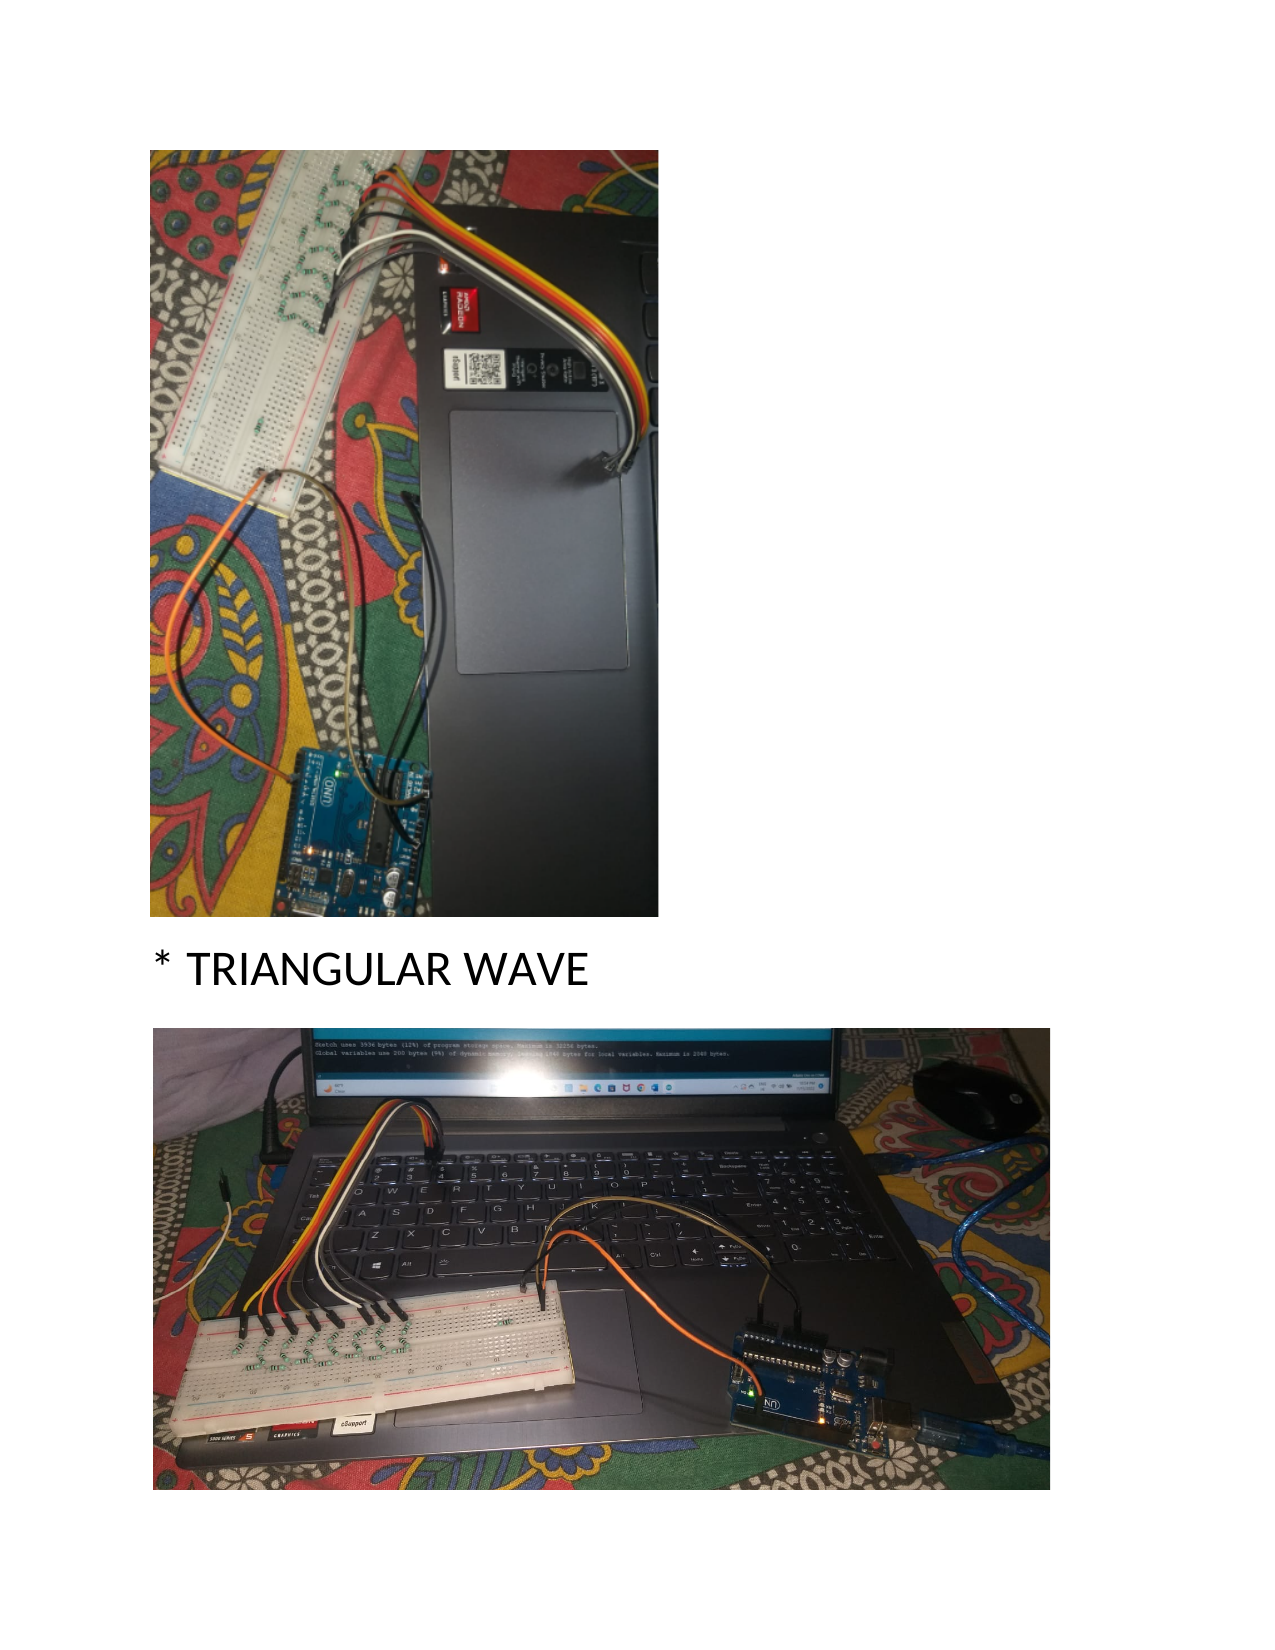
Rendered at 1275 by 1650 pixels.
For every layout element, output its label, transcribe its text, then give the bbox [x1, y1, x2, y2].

picture [150, 1028, 1050, 1490]
text * TRIANGULAR WAVE [150, 937, 1125, 998]
picture [150, 150, 661, 917]
